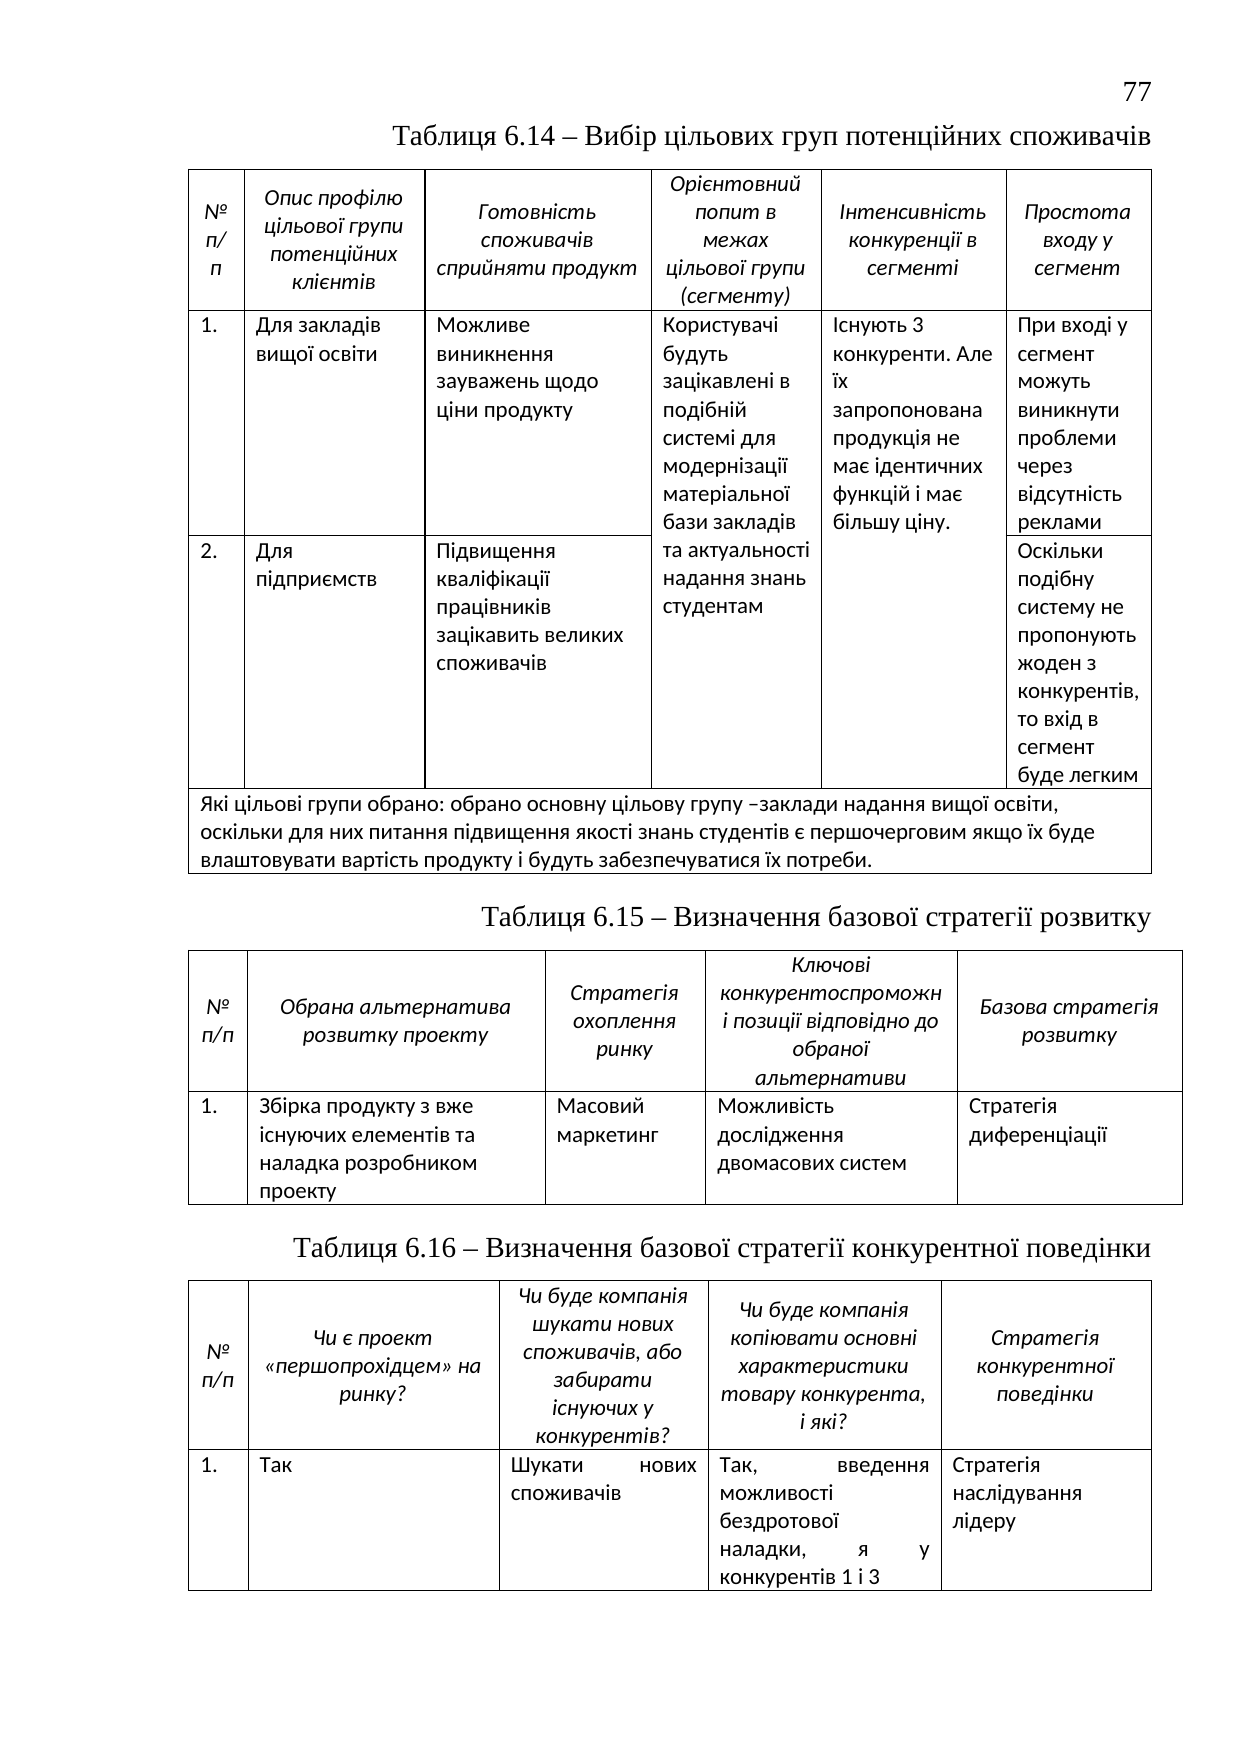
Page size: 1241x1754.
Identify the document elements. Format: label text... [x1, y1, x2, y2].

table_cell Які цільові групи обрано: обрано основну цільову групу –заклади надання вищої освіти, оскільки для них питання підвищення якості знань студентів є першочерговим якщо їх буде влаштовувати вартість продукту і будуть забезпечуватися їх потреби. [189, 789, 1151, 873]
table_cell Оскільки подібну систему не пропонують жоден з конкурентів, то вхід в сегмент буде легким [1007, 536, 1151, 788]
text Таблиця 6.16 – Визначення базової стратегії конкурентної поведінки [177, 1230, 1152, 1263]
table_cell Можливість дослідження двомасових систем [706, 1092, 957, 1204]
table_cell Стратегія диференціації [958, 1092, 1182, 1204]
table_header Інтенсивність конкуренції в сегменті [822, 170, 1006, 309]
text Таблиця 6.15 – Визначення базової стратегії розвитку [177, 899, 1152, 933]
table_cell Шукати нових споживачів [500, 1450, 708, 1590]
table_cell Підвищення кваліфікації працівників зацікавить великих споживачів [426, 536, 651, 788]
table_cell Масовий маркетинг [546, 1092, 705, 1204]
table_cell При вході у сегмент можуть виникнути проблеми через відсутність реклами [1007, 311, 1151, 535]
text Таблиця 6.14 – Вибір цільових груп потенційних споживачів [177, 118, 1152, 152]
table_cell Для закладів вищої освіти [245, 311, 424, 535]
table_header Чи є проект «першопрохідцем» на ринку? [249, 1281, 499, 1449]
table_cell Існують 3 конкуренти. Але їх запропонована продукція не має ідентичних функцій і має більшу ціну. [822, 311, 1006, 788]
table_header № п/п [189, 170, 244, 309]
table_cell Для підприємств [245, 536, 424, 788]
table_header Простота входу у сегмент [1007, 170, 1151, 309]
table_cell 2. [189, 536, 244, 788]
table_cell 1. [189, 1450, 248, 1590]
table_cell Користувачі будуть зацікавлені в подібній системі для модернізації матеріальної бази закладів та актуальності надання знань студентам [652, 311, 821, 788]
table_header № п/п [189, 951, 247, 1091]
table_header Ключові конкурентоспроможні позиції відповідно до обраної альтернативи [706, 951, 957, 1091]
table_header Чи буде компанія шукати нових споживачів, або забирати існуючих у конкурентів? [500, 1281, 708, 1449]
table_header Обрана альтернатива розвитку проекту [248, 951, 545, 1091]
table_header Опис профілю цільової групи потенційних клієнтів [245, 170, 424, 309]
table_cell Стратегія наслідування лідеру [942, 1450, 1151, 1590]
table_cell Збірка продукту з вже існуючих елементів та наладка розробником проекту [248, 1092, 545, 1204]
table_cell Так [249, 1450, 499, 1590]
table_header Чи буде компанія копіювати основні характеристики товару конкурента, і які? [709, 1281, 941, 1449]
table_cell Можливе виникнення зауважень щодо ціни продукту [426, 311, 651, 535]
table_header Базова стратегія розвитку [958, 951, 1182, 1091]
table_header Орієнтовний попит в межах цільової групи (сегменту) [652, 170, 821, 309]
table_header Стратегія конкурентної поведінки [942, 1281, 1151, 1449]
table_cell 1. [189, 311, 244, 535]
table_header № п/п [189, 1281, 248, 1449]
table_header Стратегія охоплення ринку [546, 951, 705, 1091]
table_cell 1. [189, 1092, 247, 1204]
table_cell Так, введення можливості бездротової наладки, я у конкурентів 1 і 3 [709, 1450, 941, 1590]
table_header Готовність споживачів сприйняти продукт [426, 170, 651, 309]
